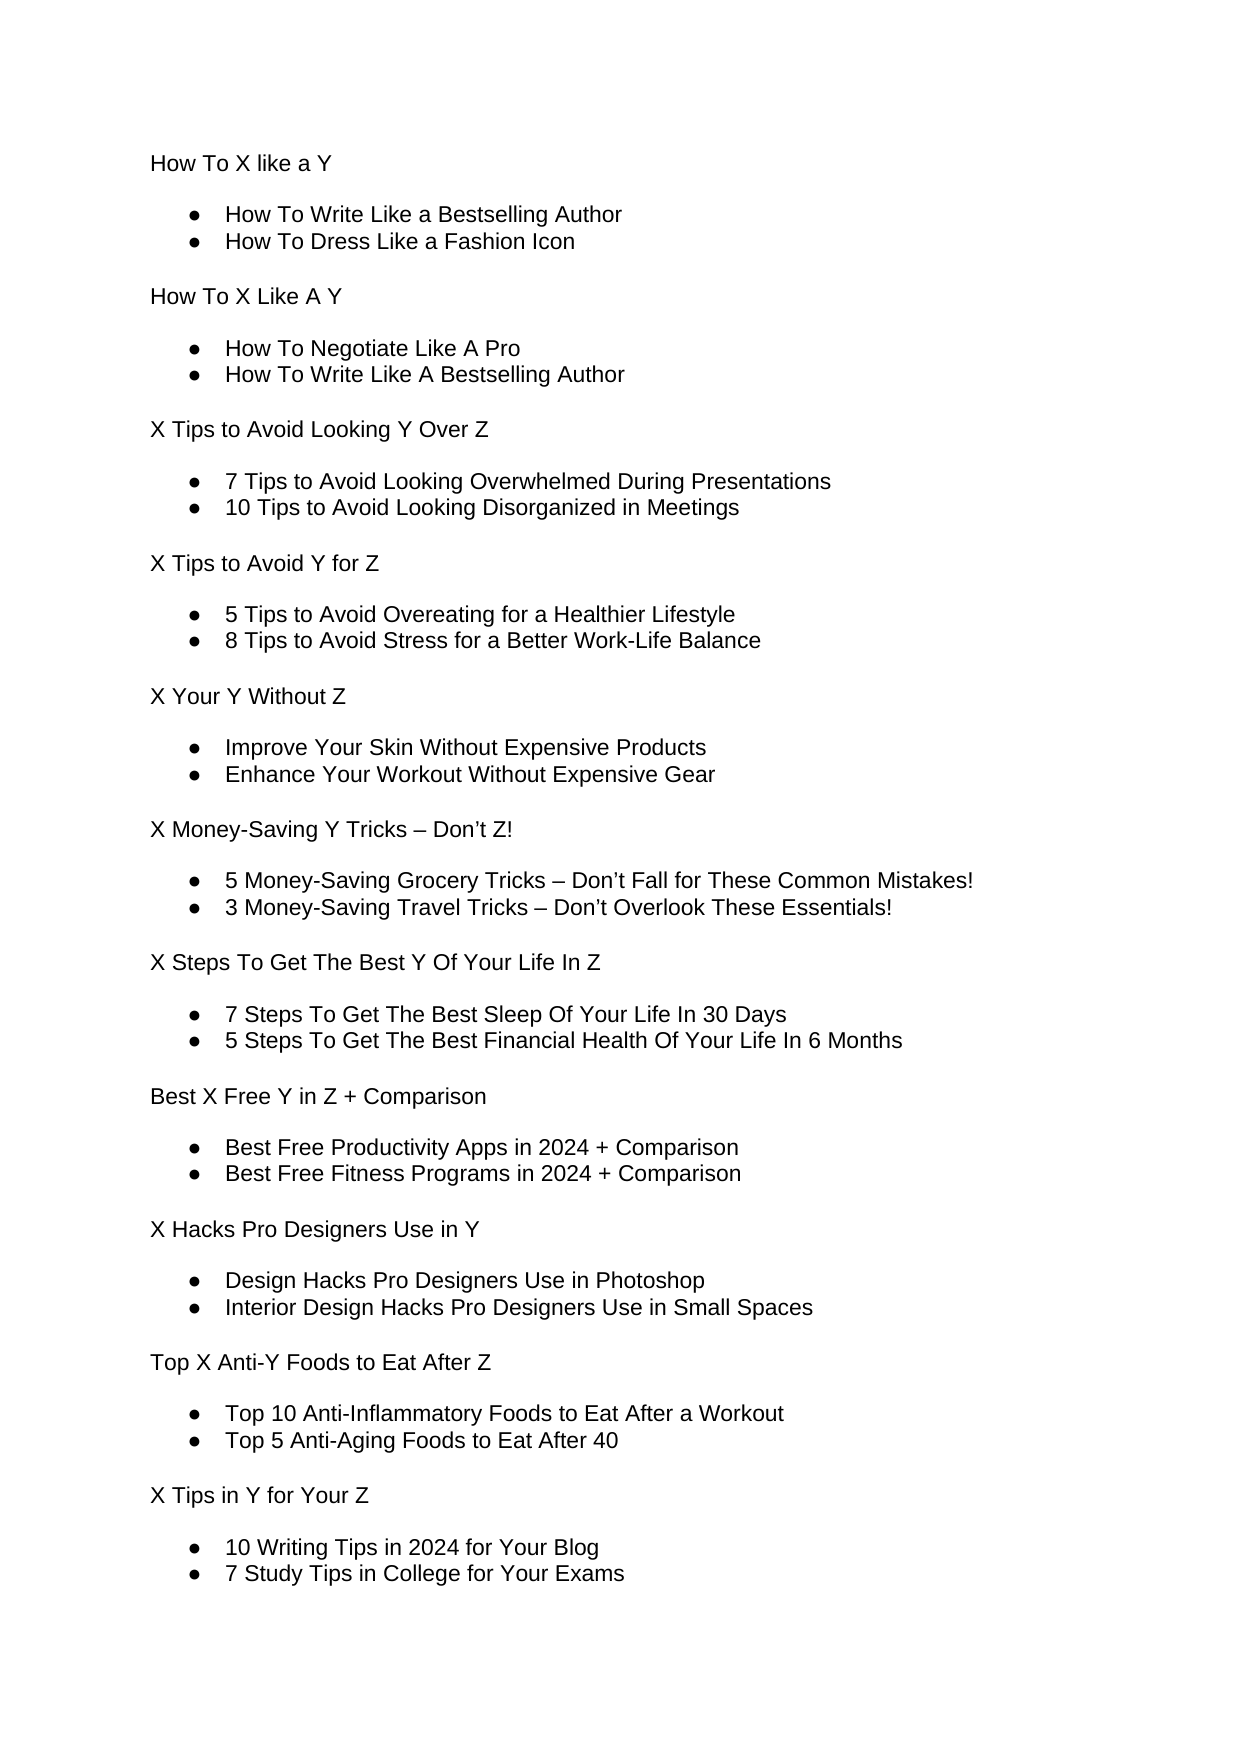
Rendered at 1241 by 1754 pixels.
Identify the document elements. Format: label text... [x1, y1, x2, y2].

list How To Dress Like a Fashion Icon [187, 228, 1090, 254]
text How To X like a Y [150, 150, 1090, 176]
text X Tips to Avoid Looking Y Over Z [150, 416, 1090, 443]
list 7 Study Tips in College for Your Exams [187, 1560, 1090, 1586]
list Best Free Fitness Programs in 2024 + Comparison [187, 1160, 1090, 1187]
text Top X Anti-Y Foods to Eat After Z [150, 1349, 1090, 1375]
list 7 Tips to Avoid Looking Overwhelmed During Presentations [187, 468, 1090, 494]
list Interior Design Hacks Pro Designers Use in Small Spaces [187, 1293, 1090, 1320]
list Design Hacks Pro Designers Use in Photoshop [187, 1267, 1090, 1293]
text X Tips to Avoid Y for Z [150, 550, 1090, 576]
text X Tips in Y for Your Z [150, 1482, 1090, 1509]
list 5 Steps To Get The Best Financial Health Of Your Life In 6 Months [187, 1027, 1090, 1053]
text X Steps To Get The Best Y Of Your Life In Z [150, 949, 1090, 976]
list Top 5 Anti-Aging Foods to Eat After 40 [187, 1427, 1090, 1453]
list 8 Tips to Avoid Stress for a Better Work-Life Balance [187, 627, 1090, 654]
list How To Write Like A Bestselling Author [187, 361, 1090, 387]
list How To Write Like a Bestselling Author [187, 201, 1090, 228]
list 5 Money-Saving Grocery Tricks – Don’t Fall for These Common Mistakes! [187, 867, 1090, 894]
text X Your Y Without Z [150, 683, 1090, 709]
text X Hacks Pro Designers Use in Y [150, 1216, 1090, 1242]
list Best Free Productivity Apps in 2024 + Comparison [187, 1134, 1090, 1160]
text How To X Like A Y [150, 283, 1090, 309]
list 7 Steps To Get The Best Sleep Of Your Life In 30 Days [187, 1001, 1090, 1027]
list Top 10 Anti-Inflammatory Foods to Eat After a Workout [187, 1400, 1090, 1427]
text X Money-Saving Y Tricks – Don’t Z! [150, 816, 1090, 842]
text Best X Free Y in Z + Comparison [150, 1083, 1090, 1109]
list How To Negotiate Like A Pro [187, 334, 1090, 361]
list Improve Your Skin Without Expensive Products [187, 734, 1090, 761]
list 10 Writing Tips in 2024 for Your Blog [187, 1534, 1090, 1560]
list 5 Tips to Avoid Overeating for a Healthier Lifestyle [187, 601, 1090, 627]
list 10 Tips to Avoid Looking Disorganized in Meetings [187, 494, 1090, 521]
list 3 Money-Saving Travel Tricks – Don’t Overlook These Essentials! [187, 894, 1090, 920]
list Enhance Your Workout Without Expensive Gear [187, 761, 1090, 787]
